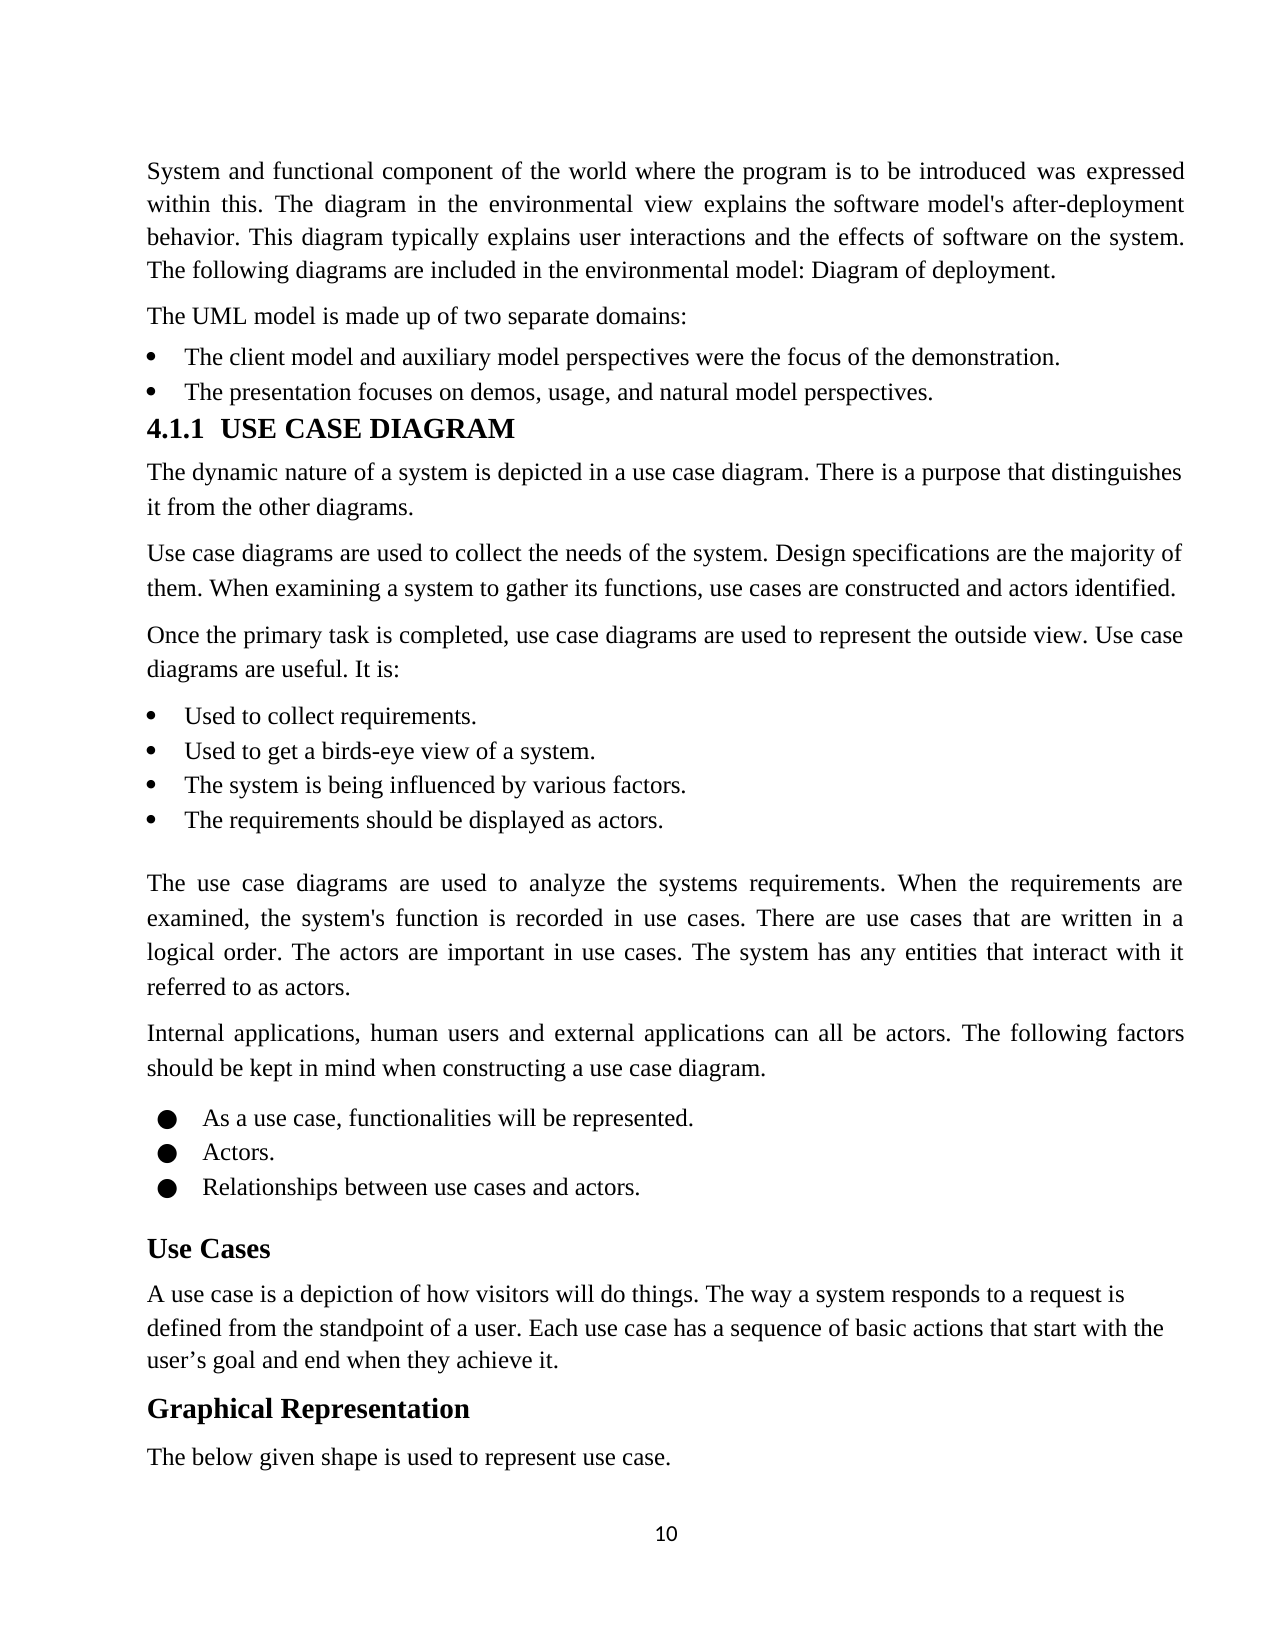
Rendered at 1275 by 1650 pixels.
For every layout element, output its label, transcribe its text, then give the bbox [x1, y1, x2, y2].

list The system is being influenced by various factors. [147, 770, 1185, 799]
list The client model and auxiliary model perspectives were the focus of the demonstration. [147, 342, 1185, 371]
text Internal applications, human users and external applications can all be actors. The following factors should be kept in mind when constructing a use case diagram. [147, 1018, 1185, 1082]
text Use case diagrams are used to collect the needs of the system. Design specifications are the majority of them. When examining a system to gather its functions, use cases are constructed and actors identified. [147, 538, 1185, 602]
list As a use case, functionalities will be represented. [147, 1100, 1185, 1134]
list Used to collect requirements. [147, 701, 1185, 730]
text The dynamic nature of a system is depicted in a use case diagram. There is a purpose that distinguishes it from the other diagrams. [147, 457, 1185, 520]
text The below given shape is used to represent use case. [147, 1442, 1185, 1471]
text System and functional component of the world where the program is to be introduced was expressed within this. The diagram in the environmental view explains the software model's after-deployment behavior. This diagram typically explains user interactions and the effects of software on the system. The following diagrams are included in the environmental model: Diagram of deployment. [147, 156, 1185, 284]
text The UML model is made up of two separate domains: [147, 301, 1185, 329]
list The requirements should be displayed as actors. [147, 805, 1185, 834]
subtitle USE CASE DIAGRAM [147, 411, 1185, 444]
list The presentation focuses on demos, usage, and natural model perspectives. [147, 377, 1185, 405]
list Relationships between use cases and actors. [147, 1168, 1185, 1202]
list Used to get a birds-eye view of a system. [147, 736, 1185, 765]
text Graphical Representation [147, 1391, 1185, 1425]
text The use case diagrams are used to analyze the systems requirements. When the requirements are examined, the system's function is recorded in use cases. There are use cases that are written in a logical order. The actors are important in use cases. The system has any entities that interact with it referred to as actors. [147, 868, 1185, 1000]
list Actors. [147, 1134, 1185, 1168]
text Use Cases [147, 1231, 1185, 1264]
text Once the primary task is completed, use case diagrams are used to represent the outside view. Use case diagrams are useful. It is: [147, 620, 1185, 683]
text A use case is a depiction of how visitors will do things. The way a system responds to a request is defined from the standpoint of a user. Each use case has a sequence of basic actions that start with the user’s goal and end when they achieve it. [147, 1279, 1185, 1374]
